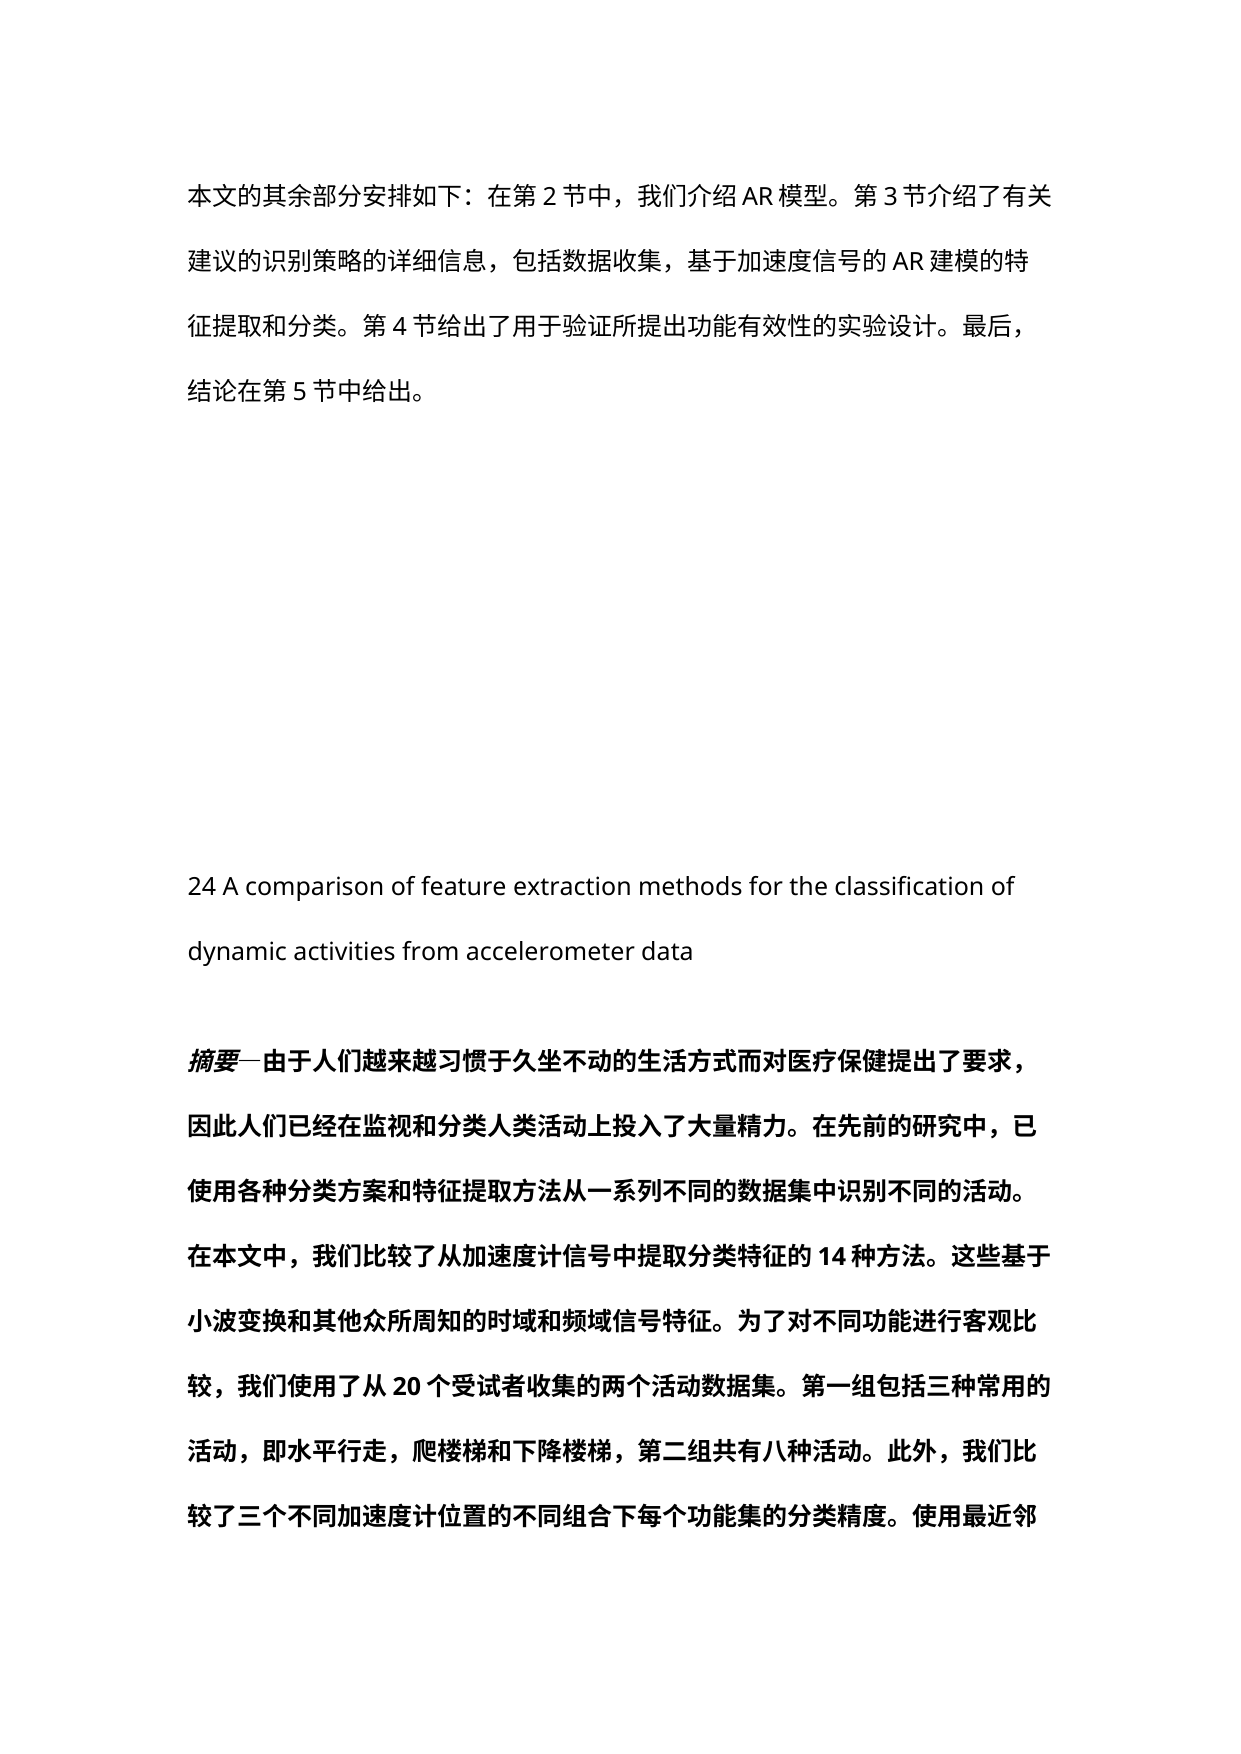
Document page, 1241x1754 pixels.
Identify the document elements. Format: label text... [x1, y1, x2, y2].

text 本文的其余部分安排如下：在第2节中，我们介绍AR模型。第3节介绍了有关建议的识别策略的详细信息，包括数据收集，基于加速度信号的AR建模的特征提取和分类。第4节给出了用于验证所提出功能有效性的实验设计。最后，结论在第5节中给出。 [187, 162, 1053, 422]
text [187, 1027, 1053, 1547]
text 24 A comparison of feature extraction methods for the classification of dynamic activities from accelerometer data [187, 854, 1053, 984]
